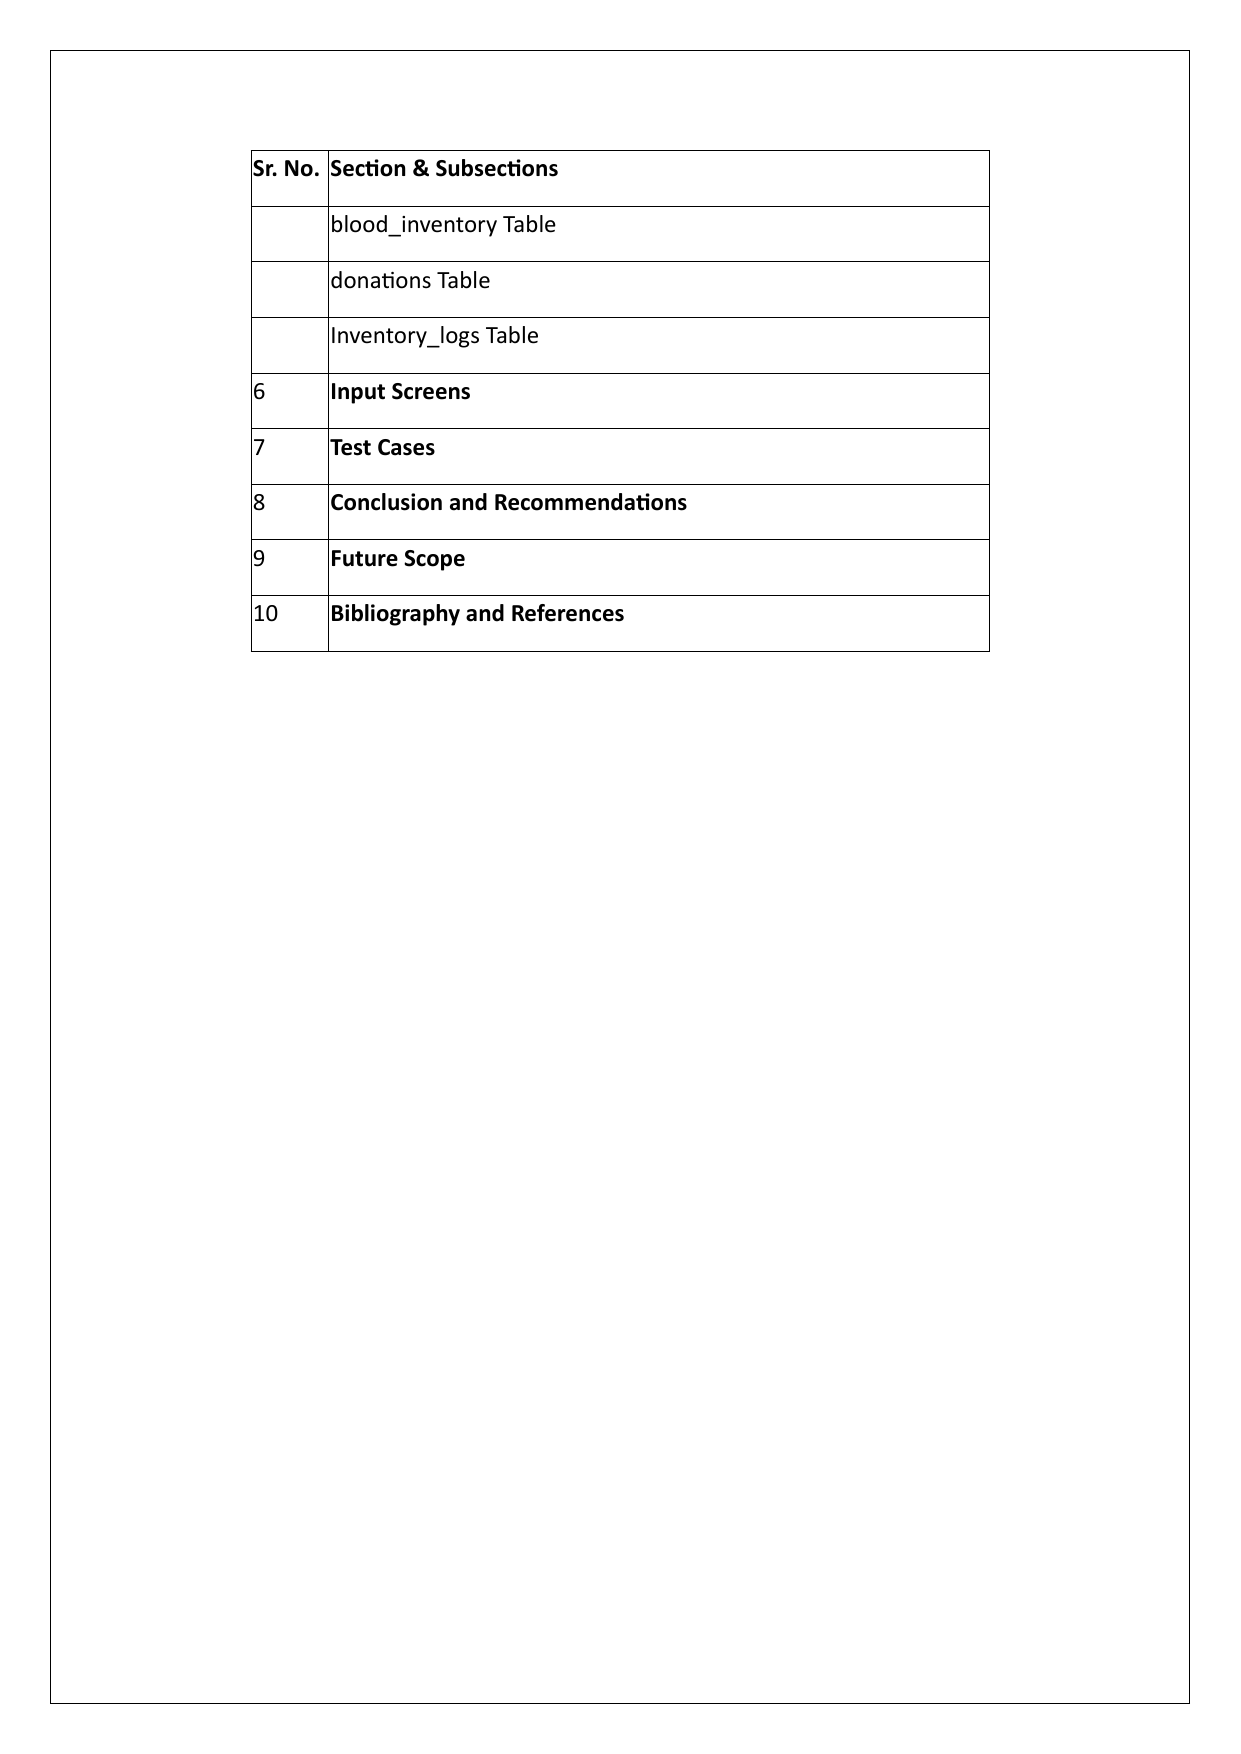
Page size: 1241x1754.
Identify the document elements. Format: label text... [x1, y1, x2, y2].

table_cell 10 [252, 596, 328, 651]
table_cell [252, 318, 328, 372]
table_cell Input Screens [329, 374, 989, 428]
table_cell [252, 207, 328, 261]
table_cell 9 [252, 540, 328, 595]
table_cell [252, 262, 328, 317]
table_cell Bibliography and References [329, 596, 989, 651]
table_header Sr. No. [252, 151, 328, 206]
table_cell blood_inventory Table [329, 207, 989, 261]
table_cell 6 [252, 374, 328, 428]
table_cell 7 [252, 429, 328, 484]
table_cell donations Table [329, 262, 989, 317]
table_cell Future Scope [329, 540, 989, 595]
table_cell 8 [252, 485, 328, 539]
table_cell Test Cases [329, 429, 989, 484]
table_cell Conclusion and Recommendations [329, 485, 989, 539]
table_header Section & Subsections [329, 151, 989, 206]
table_cell Inventory_logs Table [329, 318, 989, 372]
